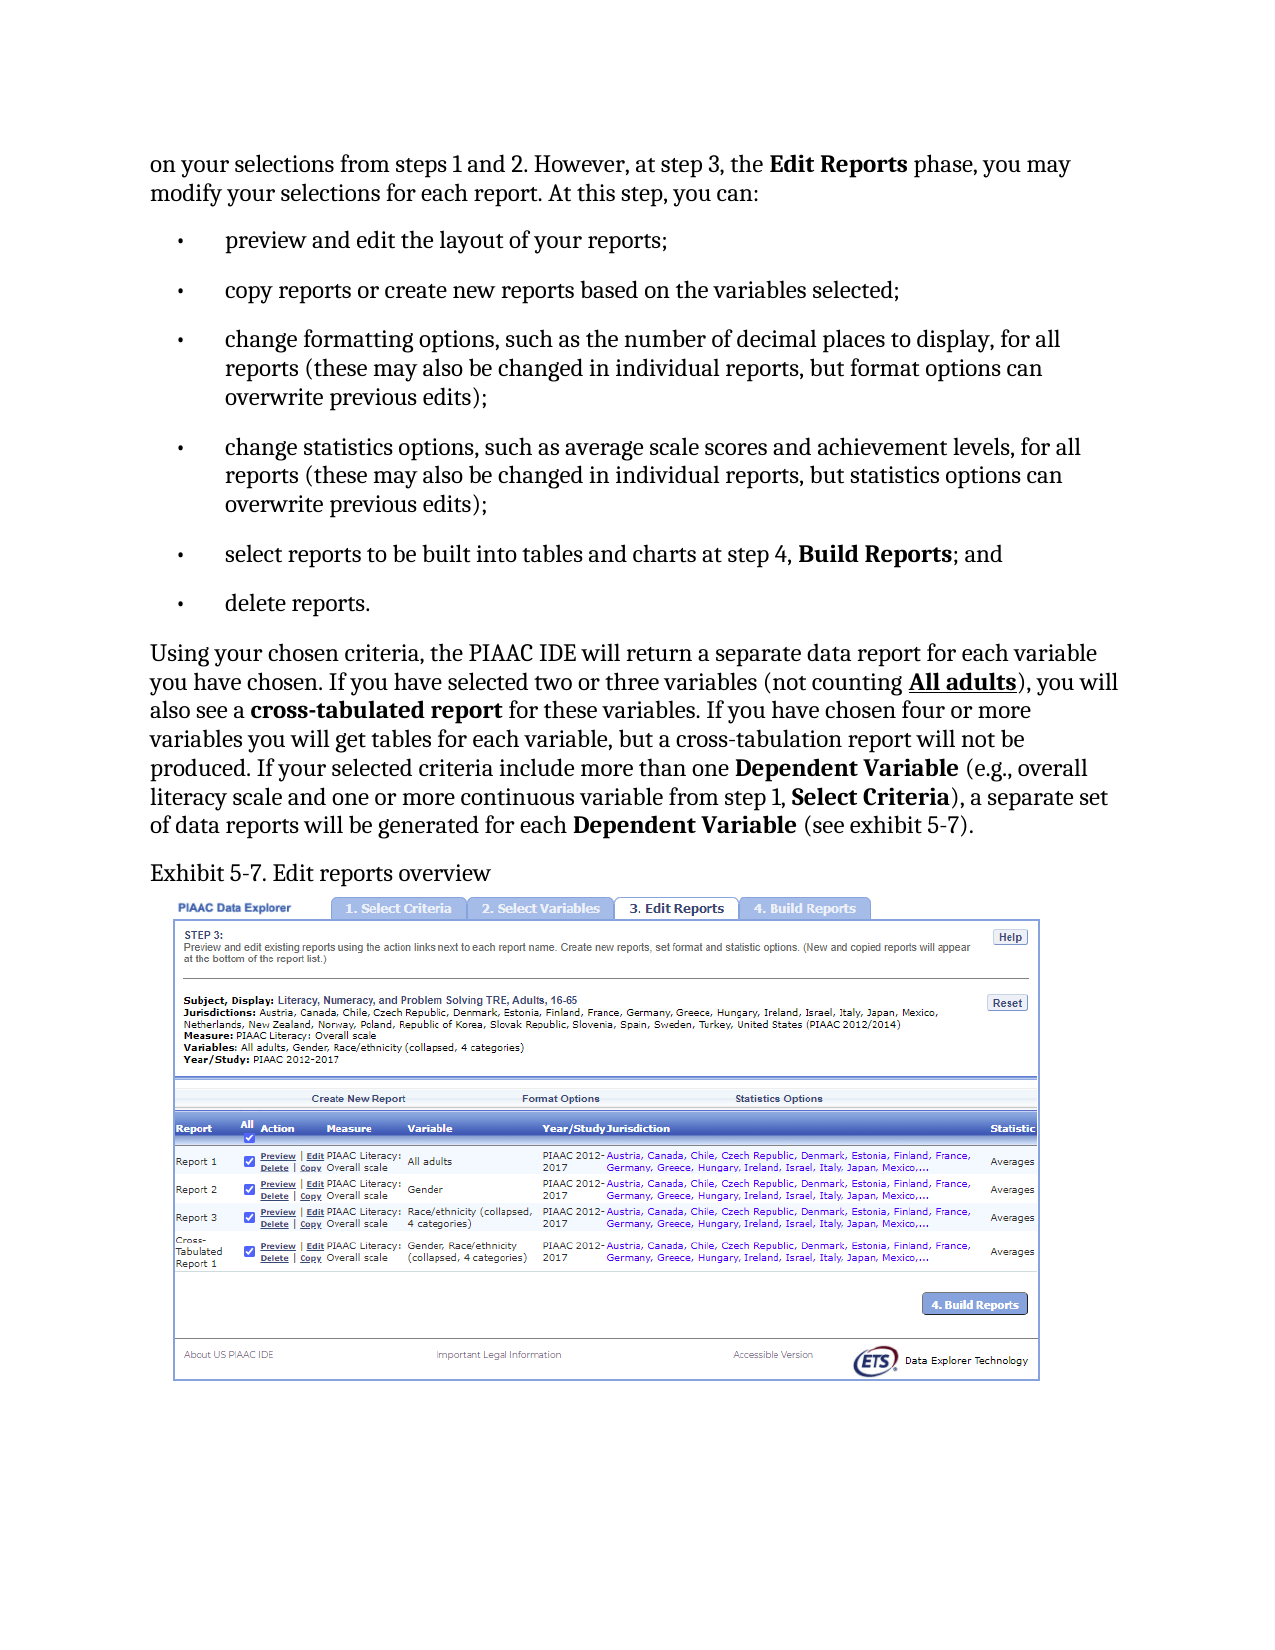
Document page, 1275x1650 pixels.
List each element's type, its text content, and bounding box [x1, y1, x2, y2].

list select reports to be built into tables and charts at step 4, Build Reports; and [175, 539, 1125, 568]
picture [168, 887, 1044, 1385]
list change statistics options, such as average scale scores and achievement levels, for all reports (these may also be changed in individual reports, but statistics options can overwrite previous edits); [175, 432, 1125, 519]
list change formatting options, such as the number of decimal places to display, for all reports (these may also be changed in individual reports, but format options can overwrite previous edits); [175, 325, 1125, 412]
text Using your chosen criteria, the PIAAC IDE will return a separate data report for each variable you have chosen. If you have selected two or three variables (not counting All adults), you will also see a cross-tabulated report for these variables. If you have chosen four or more variables you will get tables for each variable, but a cross-tabulation report will not be produced. If your selected criteria include more than one Dependent Variable (e.g., overall literacy scale and one or more continuous variable from step 1, Select Criteria), a separate set of data reports will be generated for each Dependent Variable (see exhibit 5-7). [150, 639, 1125, 840]
list copy reports or create new reports based on the variables selected; [175, 276, 1125, 304]
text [150, 150, 1125, 207]
list preview and edit the layout of your reports; [175, 226, 1125, 255]
list delete reports. [175, 589, 1125, 618]
